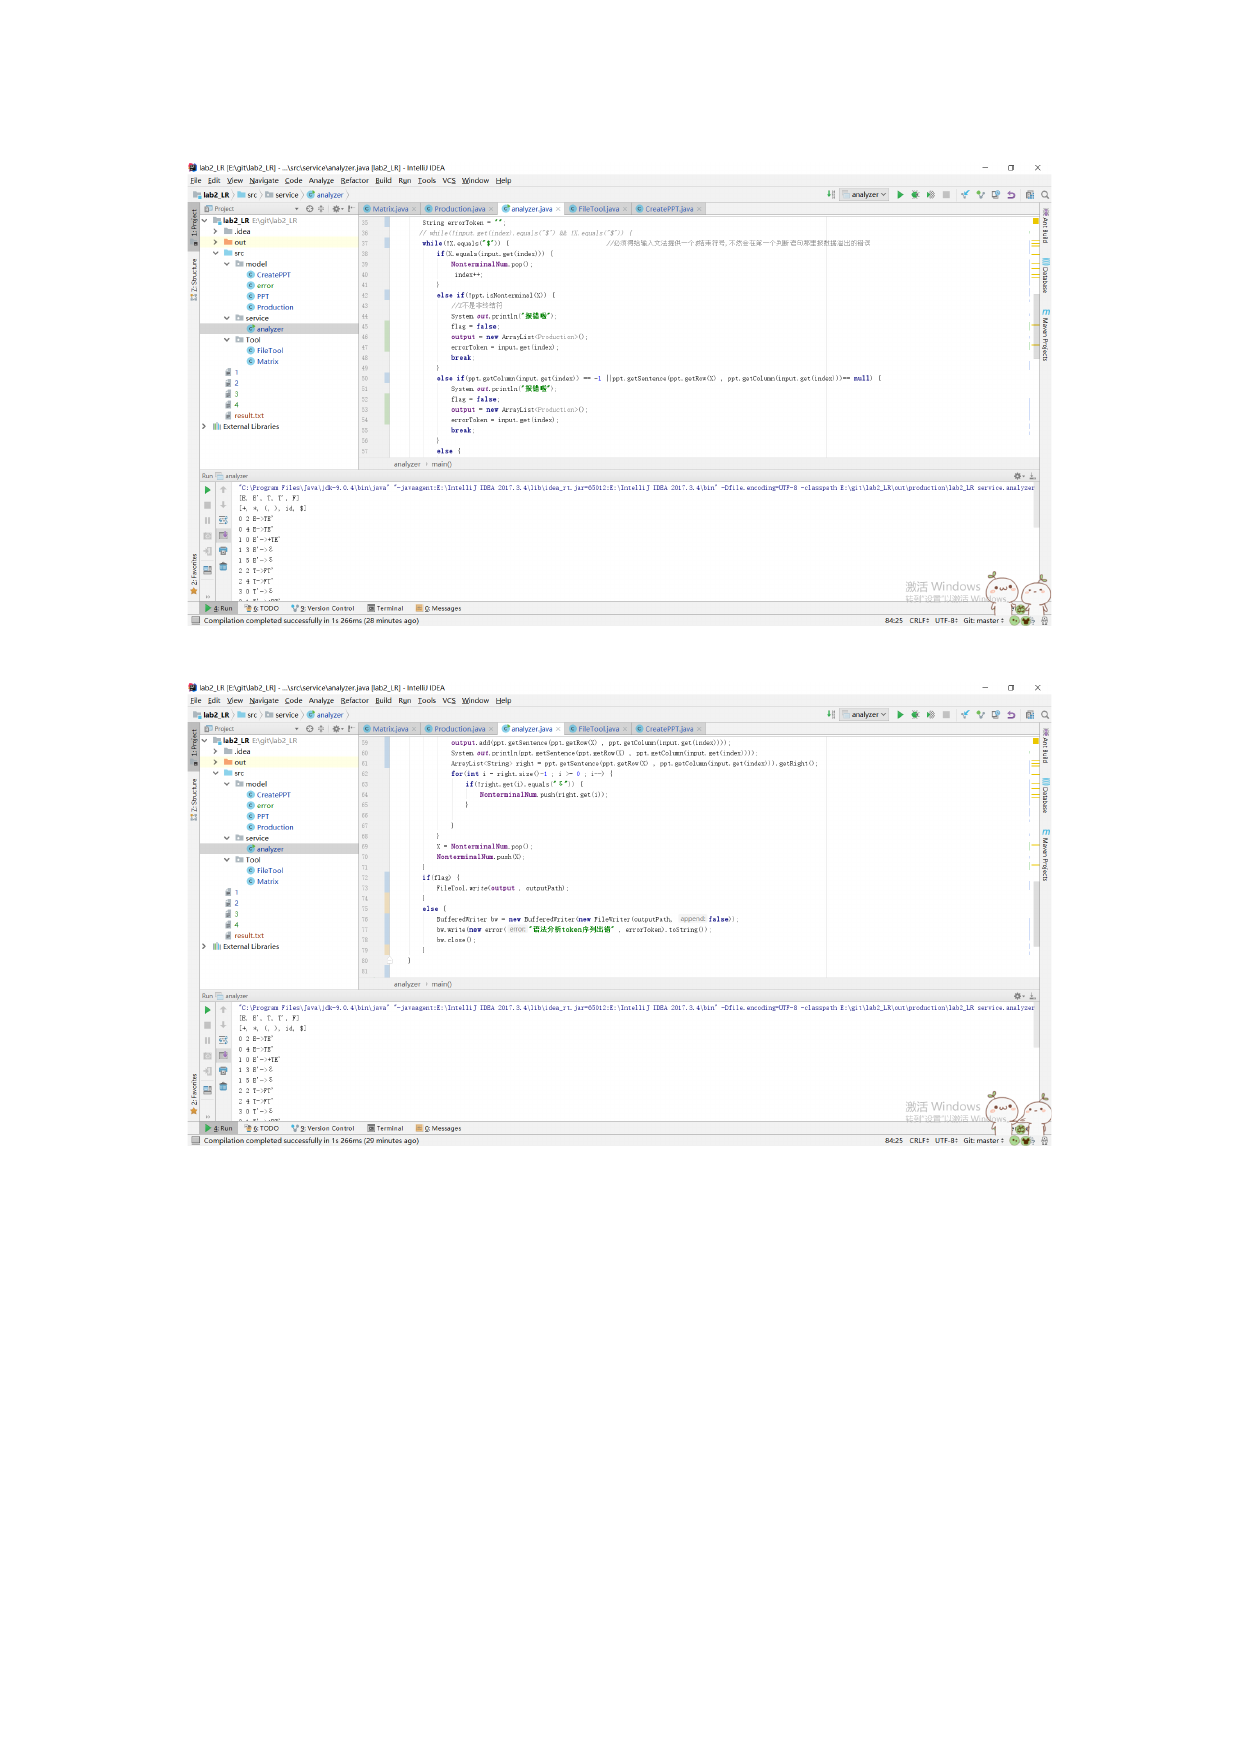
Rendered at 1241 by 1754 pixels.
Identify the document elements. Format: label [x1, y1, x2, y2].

picture [187, 682, 1052, 1146]
picture [187, 162, 1052, 626]
